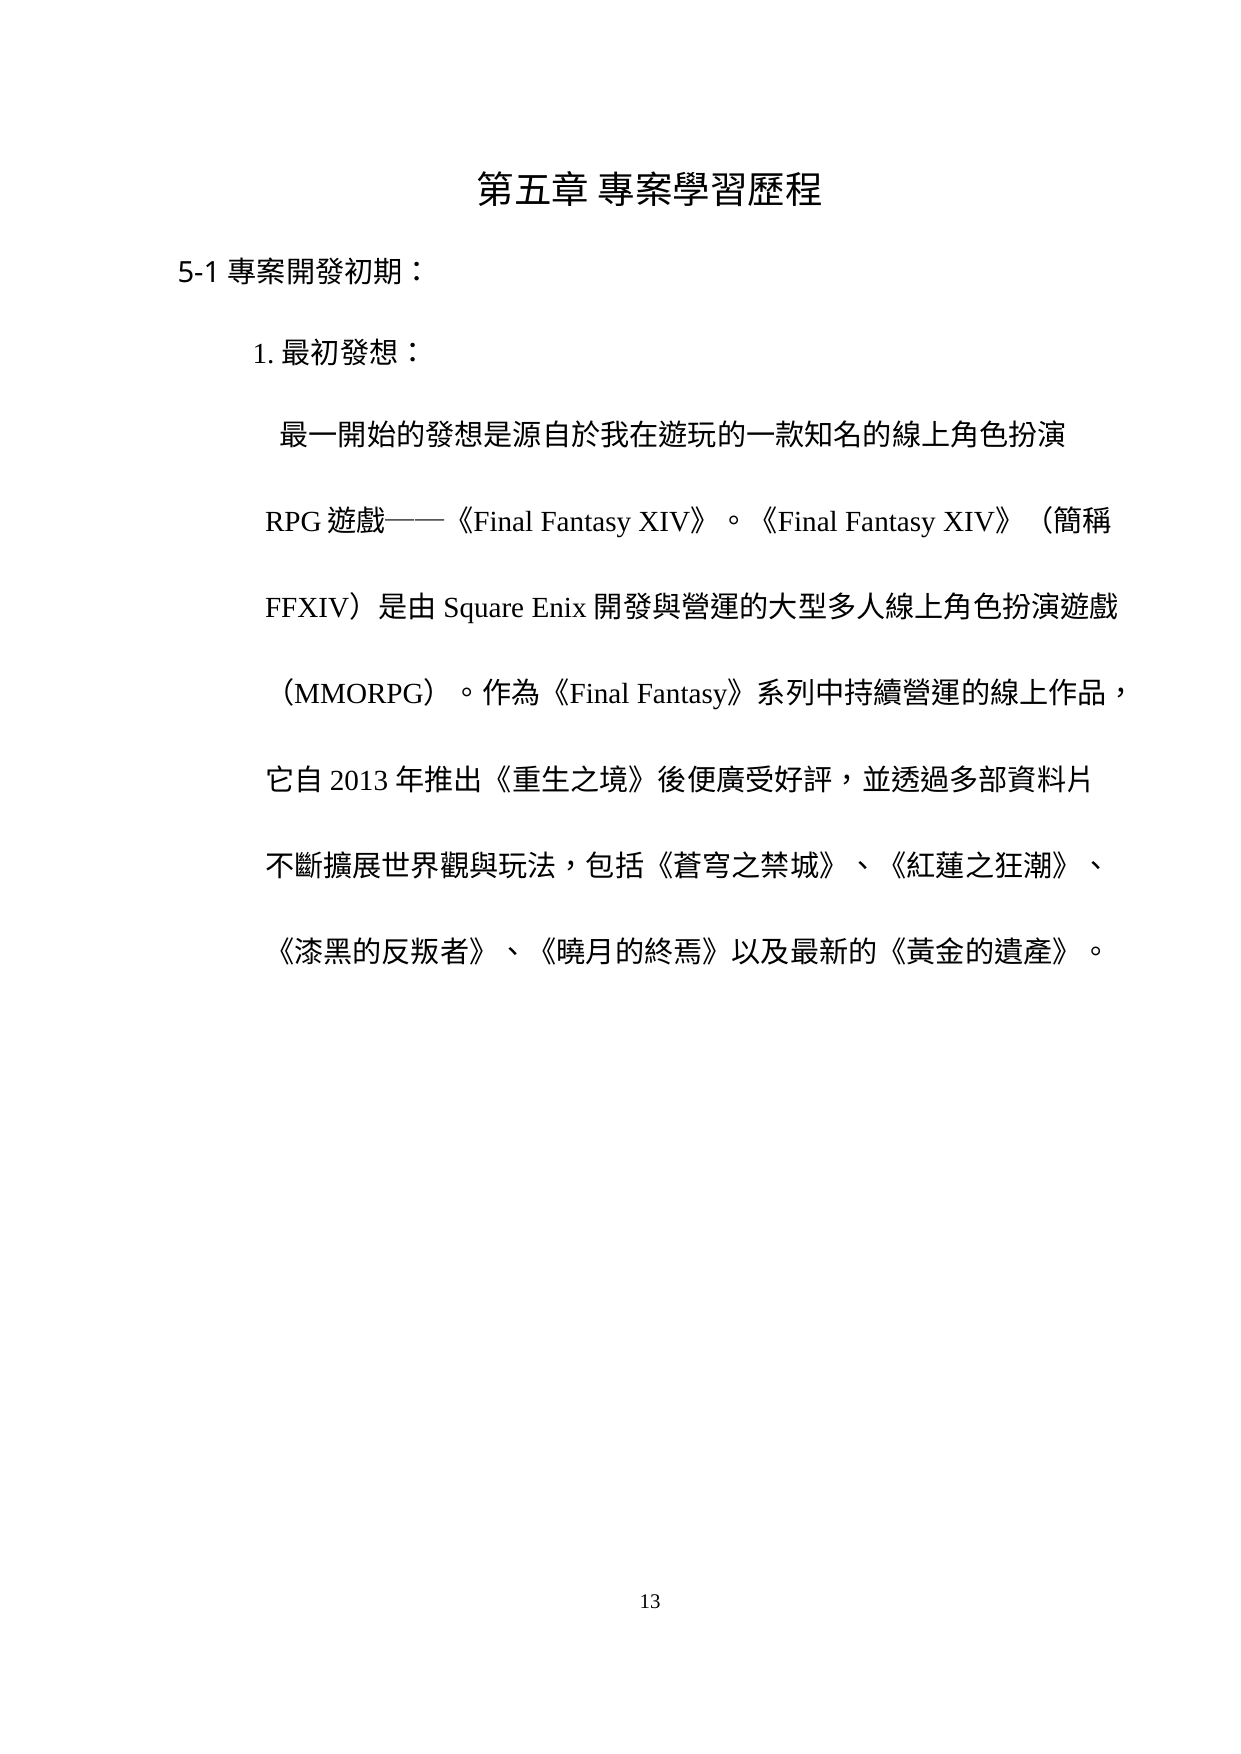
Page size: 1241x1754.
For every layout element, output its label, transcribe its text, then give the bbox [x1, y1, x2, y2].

subtitle 5-1 專案開發初期： [177, 232, 1122, 307]
subtitle 第五章 專案學習歷程 [177, 149, 1122, 224]
list 最一開始的發想是源自於我在遊玩的一款知名的線上角色扮演RPG遊戲──《Final Fantasy XIV》。《Final Fantasy XIV》（簡稱 FFXIV）是由 Square Enix 開發與營運的大型多人線上角色扮演遊戲（MMORPG）。作為《Final Fantasy》系列中持續營運的線上作品，它自 2013 年推出《重生之境》後便廣受好評，並透過多部資料片不斷擴展世界觀與玩法，包括《蒼穹之禁城》、《紅蓮之狂潮》、《漆黑的反叛者》、《曉月的終焉》以及最新的《黃金的遺產》。 [265, 395, 1122, 987]
list 1. 最初發想： [252, 314, 1122, 389]
